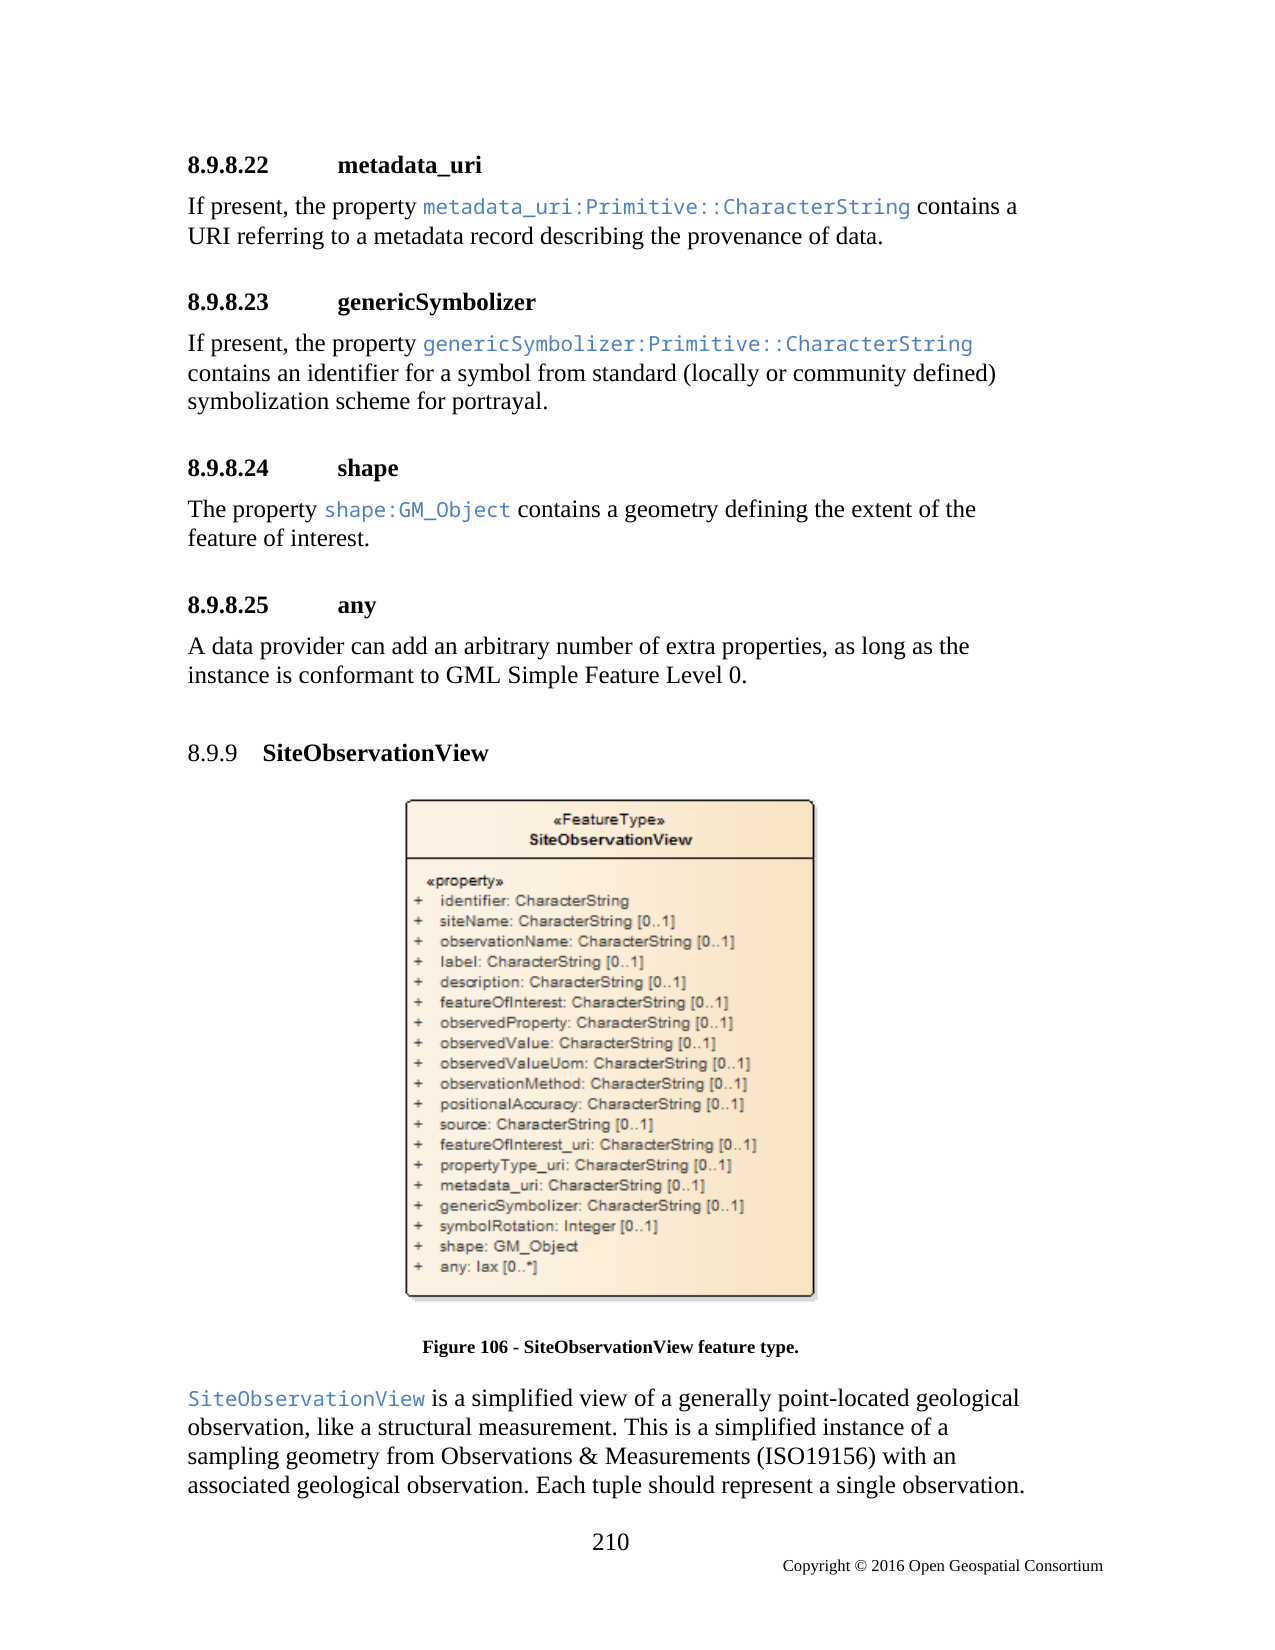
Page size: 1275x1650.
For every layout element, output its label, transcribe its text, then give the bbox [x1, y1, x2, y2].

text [187, 1383, 1034, 1499]
text The property shape:GM_Object contains a geometry defining the extent of the feature of interest. [187, 494, 1034, 552]
subtitle genericSymbolizer [187, 287, 1034, 316]
subtitle shape [187, 453, 1034, 481]
subtitle SiteObservationView [187, 738, 1034, 767]
picture [398, 792, 824, 1308]
subtitle any [187, 590, 1034, 618]
subtitle metadata_uri [187, 150, 1034, 179]
text If present, the property genericSymbolizer:Primitive::CharacterString contains an identifier for a symbol from standard (locally or community defined) symbolization scheme for portrayal. [187, 328, 1034, 415]
text A data provider can add an arbitrary number of extra properties, as long as the instance is conformant to GML Simple Feature Level 0. [187, 631, 1034, 688]
text If present, the property metadata_uri:Primitive::CharacterString contains a URI referring to a metadata record describing the provenance of data. [187, 191, 1034, 249]
text Figure 106 - SiteObservationView feature type. [187, 1336, 1034, 1358]
